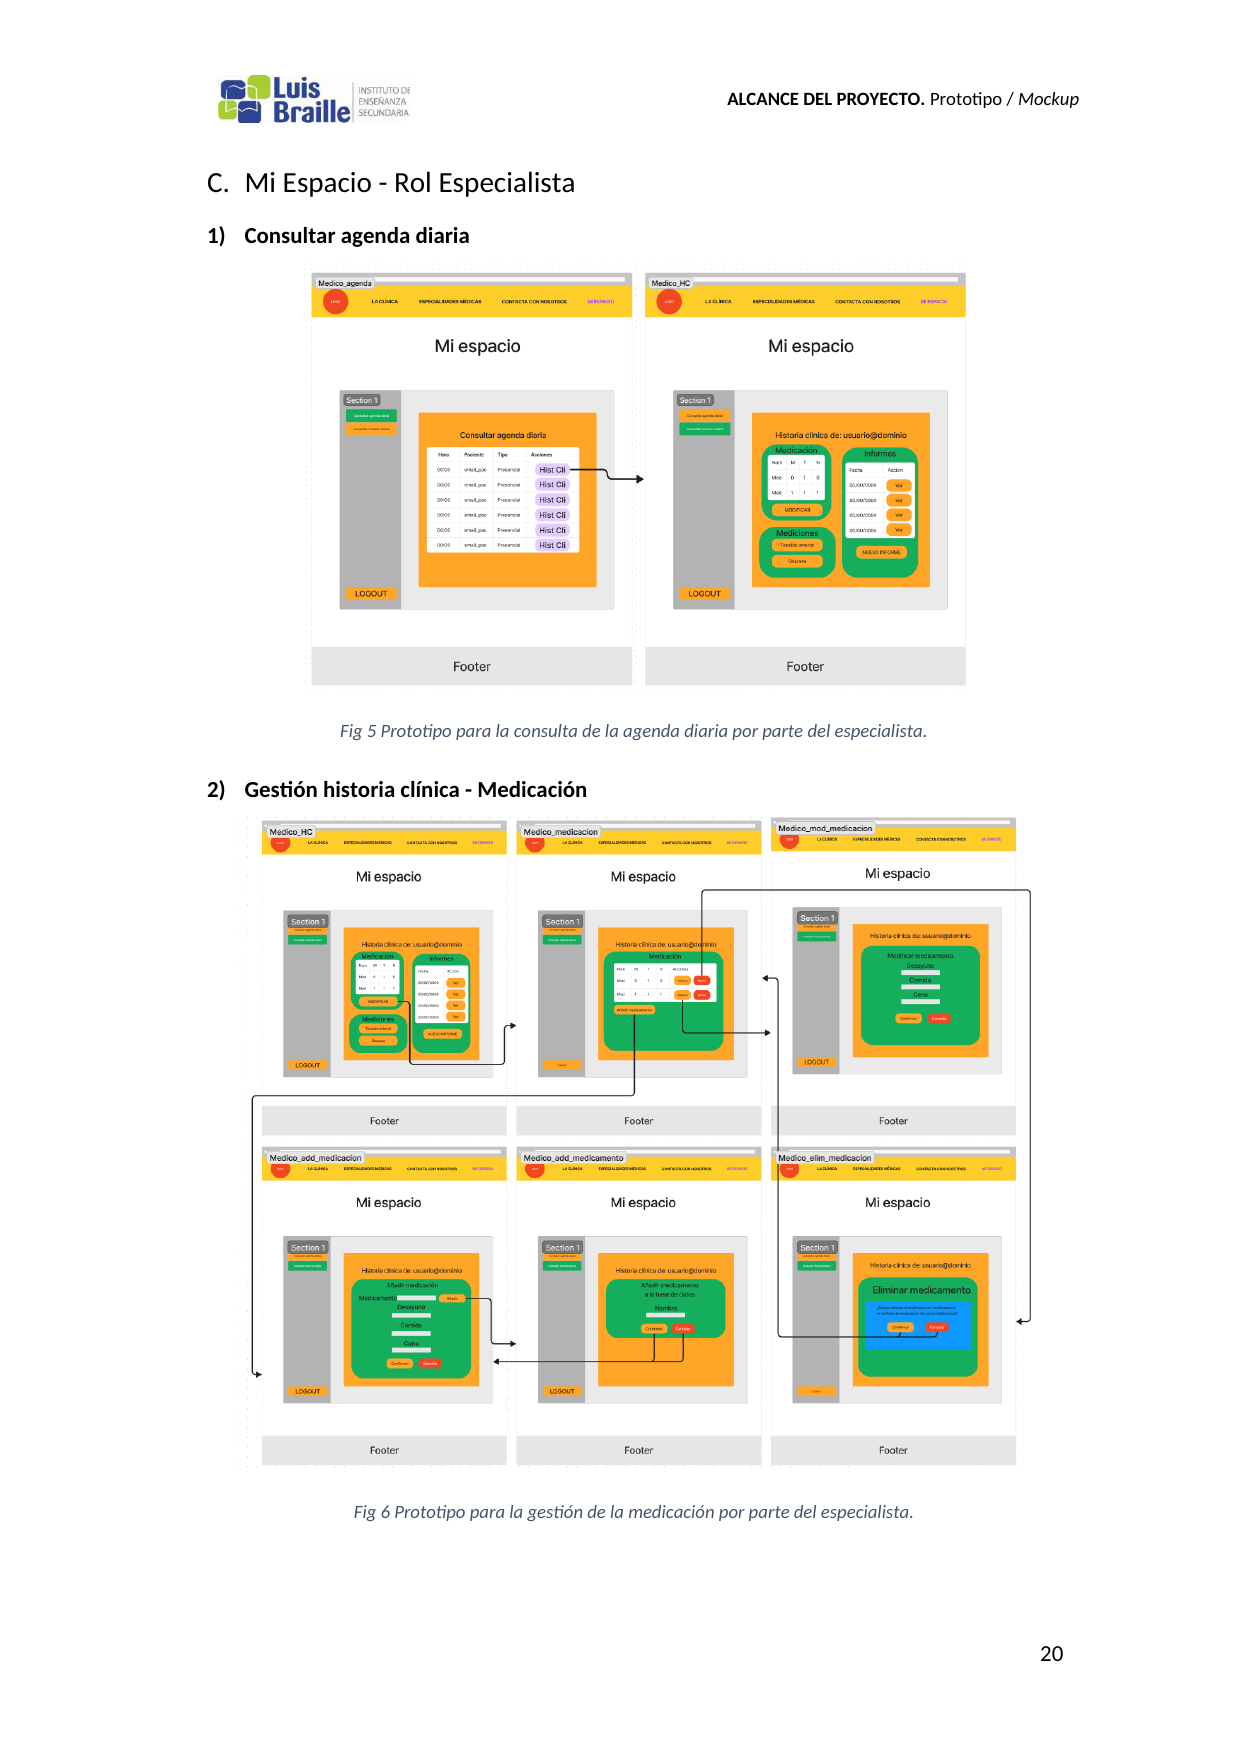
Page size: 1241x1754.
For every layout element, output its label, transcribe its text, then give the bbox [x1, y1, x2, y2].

picture [300, 263, 970, 689]
text Fig 5 Prototipo para la consulta de la agenda diaria por parte del especialista. [207, 719, 1063, 742]
list Consultar agenda diaria [207, 221, 1063, 249]
text Fig 6 Prototipo para la gestión de la medicación por parte del especialista. [207, 1500, 1063, 1523]
picture [237, 816, 1033, 1470]
list Mi Espacio - Rol Especialista [207, 164, 1063, 199]
list Gestión historia clínica - Medicación [207, 775, 1063, 803]
